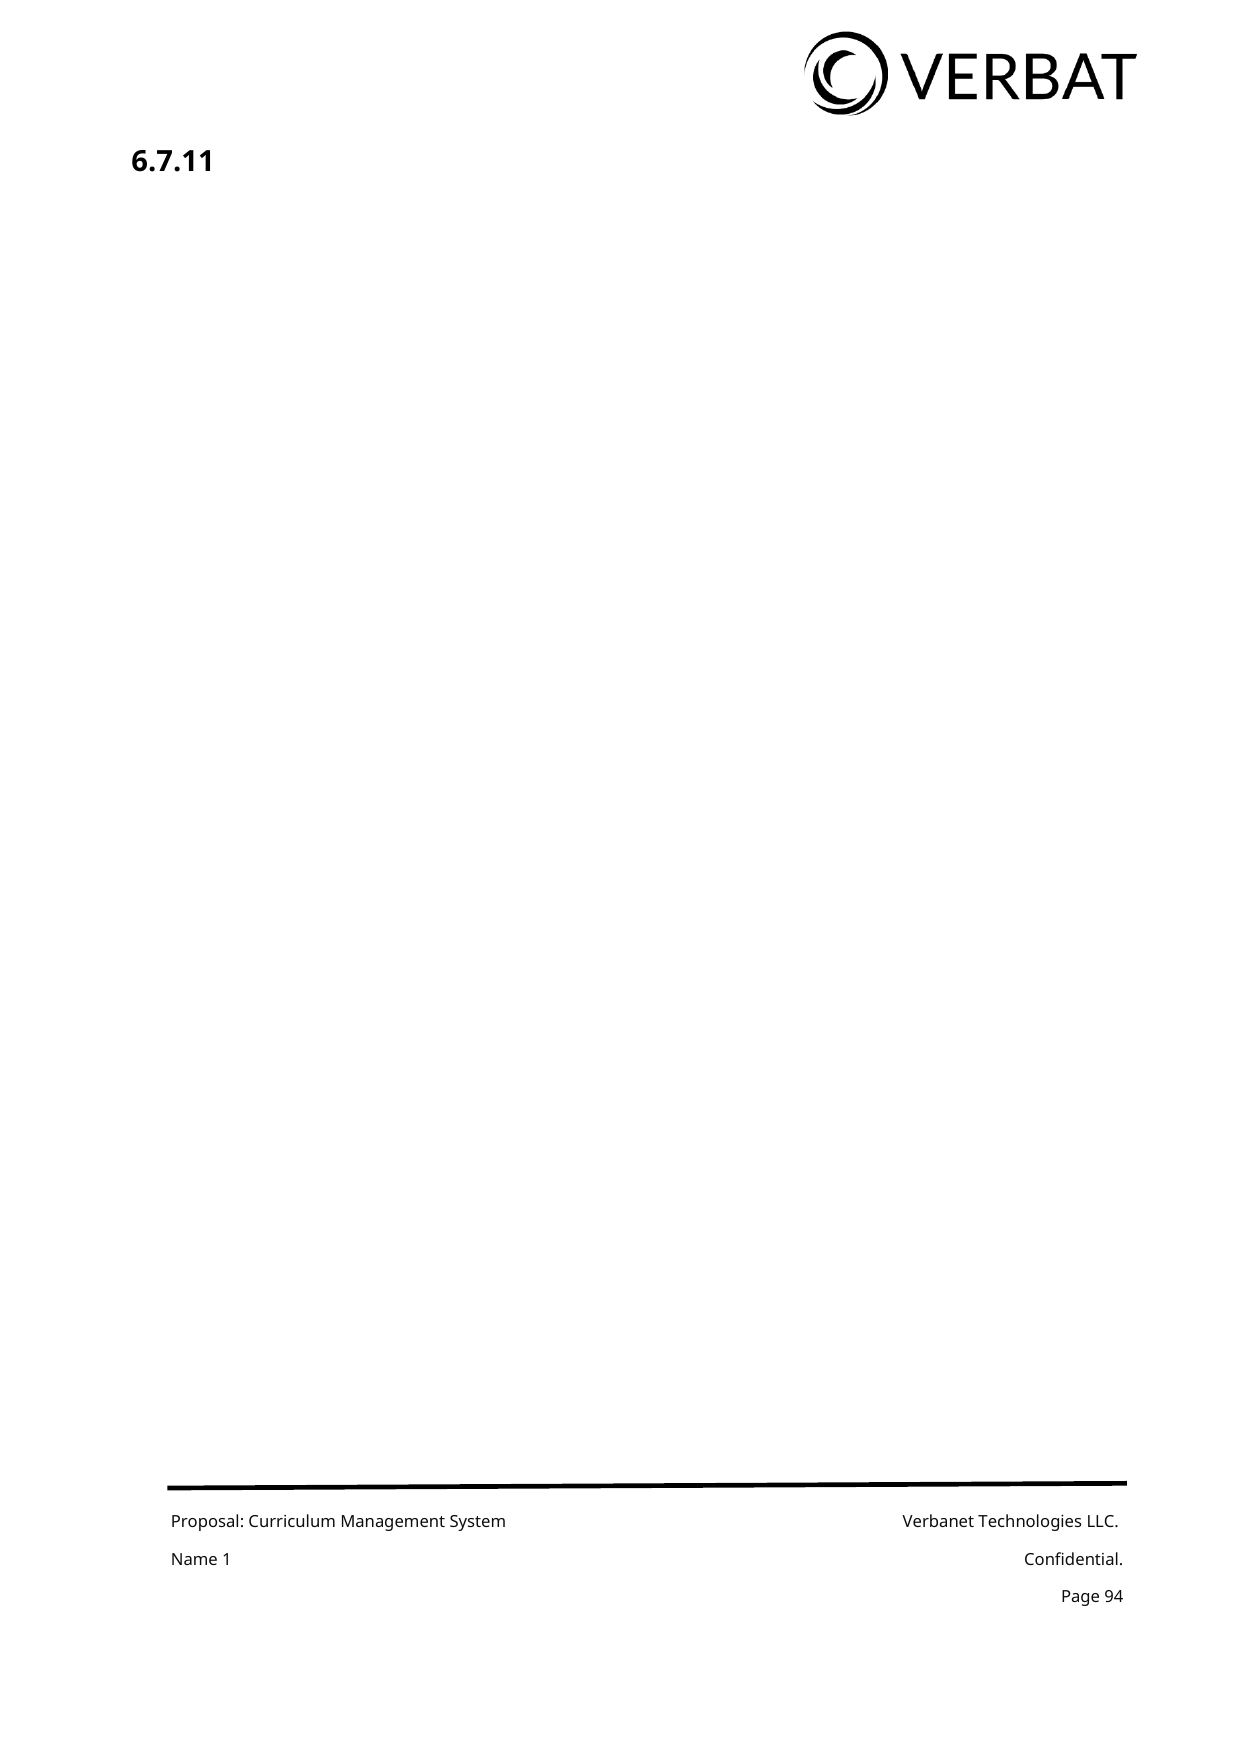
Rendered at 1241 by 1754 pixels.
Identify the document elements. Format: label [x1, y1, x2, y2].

picture [800, 27, 1138, 116]
